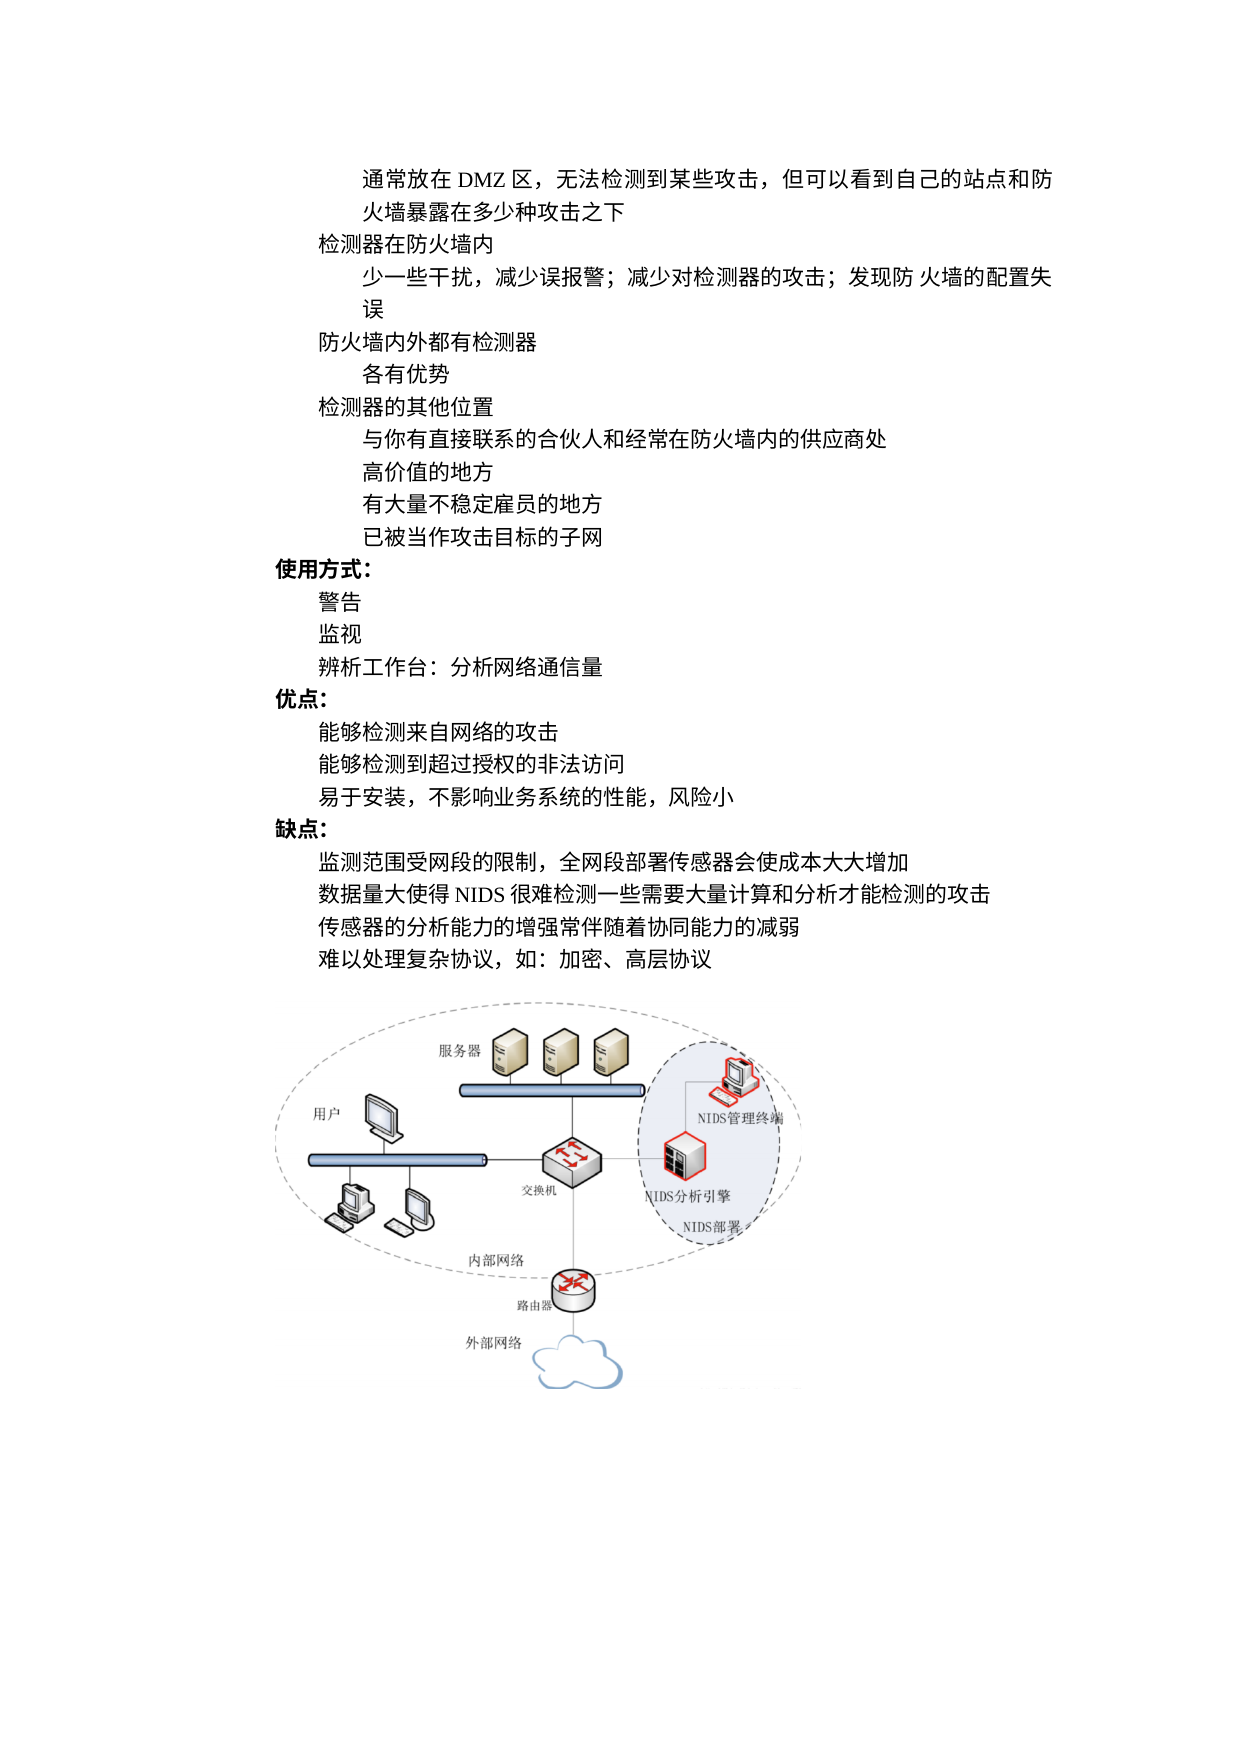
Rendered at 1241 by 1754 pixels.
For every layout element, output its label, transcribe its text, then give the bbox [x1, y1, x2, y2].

text 已被当作攻击目标的子网 [362, 519, 1053, 552]
text 缺点： [187, 812, 1053, 844]
text 能够检测到超过授权的非法访问 [319, 747, 1053, 779]
picture [275, 983, 802, 1389]
text 防火墙内外都有检测器 [319, 324, 1053, 357]
text 难以处理复杂协议，如：加密、高层协议 [319, 942, 1053, 974]
text 传感器的分析能力的增强常伴随着协同能力的减弱 [319, 909, 1053, 942]
text 通常放在DMZ区，无法检测到某些攻击，但可以看到自己的站点和防火墙暴露在多少种攻击之下 [362, 162, 1053, 227]
text 高价值的地方 [362, 454, 1053, 487]
text 与你有直接联系的合伙人和经常在防火墙内的供应商处 [362, 422, 1053, 454]
text 易于安装，不影响业务系统的性能，风险小 [319, 779, 1053, 812]
text 各有优势 [319, 357, 1053, 389]
text 能够检测来自网络的攻击 [319, 714, 1053, 747]
text 辨析工作台：分析网络通信量 [319, 649, 1053, 682]
text 警告 [187, 584, 1053, 617]
text 优点： [231, 682, 1053, 714]
text 监视 [319, 617, 1053, 649]
text 监测范围受网段的限制，全网段部署传感器会使成本大大增加 [319, 844, 1053, 877]
text 少一些干扰，减少误报警；减少对检测器的攻击；发现防 火墙的配置失误 [362, 259, 1053, 324]
text 使用方式： [187, 552, 1053, 584]
text 数据量大使得NIDS很难检测一些需要大量计算和分析才能检测的攻击 [319, 877, 1053, 909]
text 有大量不稳定雇员的地方 [362, 487, 1053, 519]
text 检测器的其他位置 [319, 389, 1053, 422]
text 检测器在防火墙内 [319, 227, 1053, 259]
